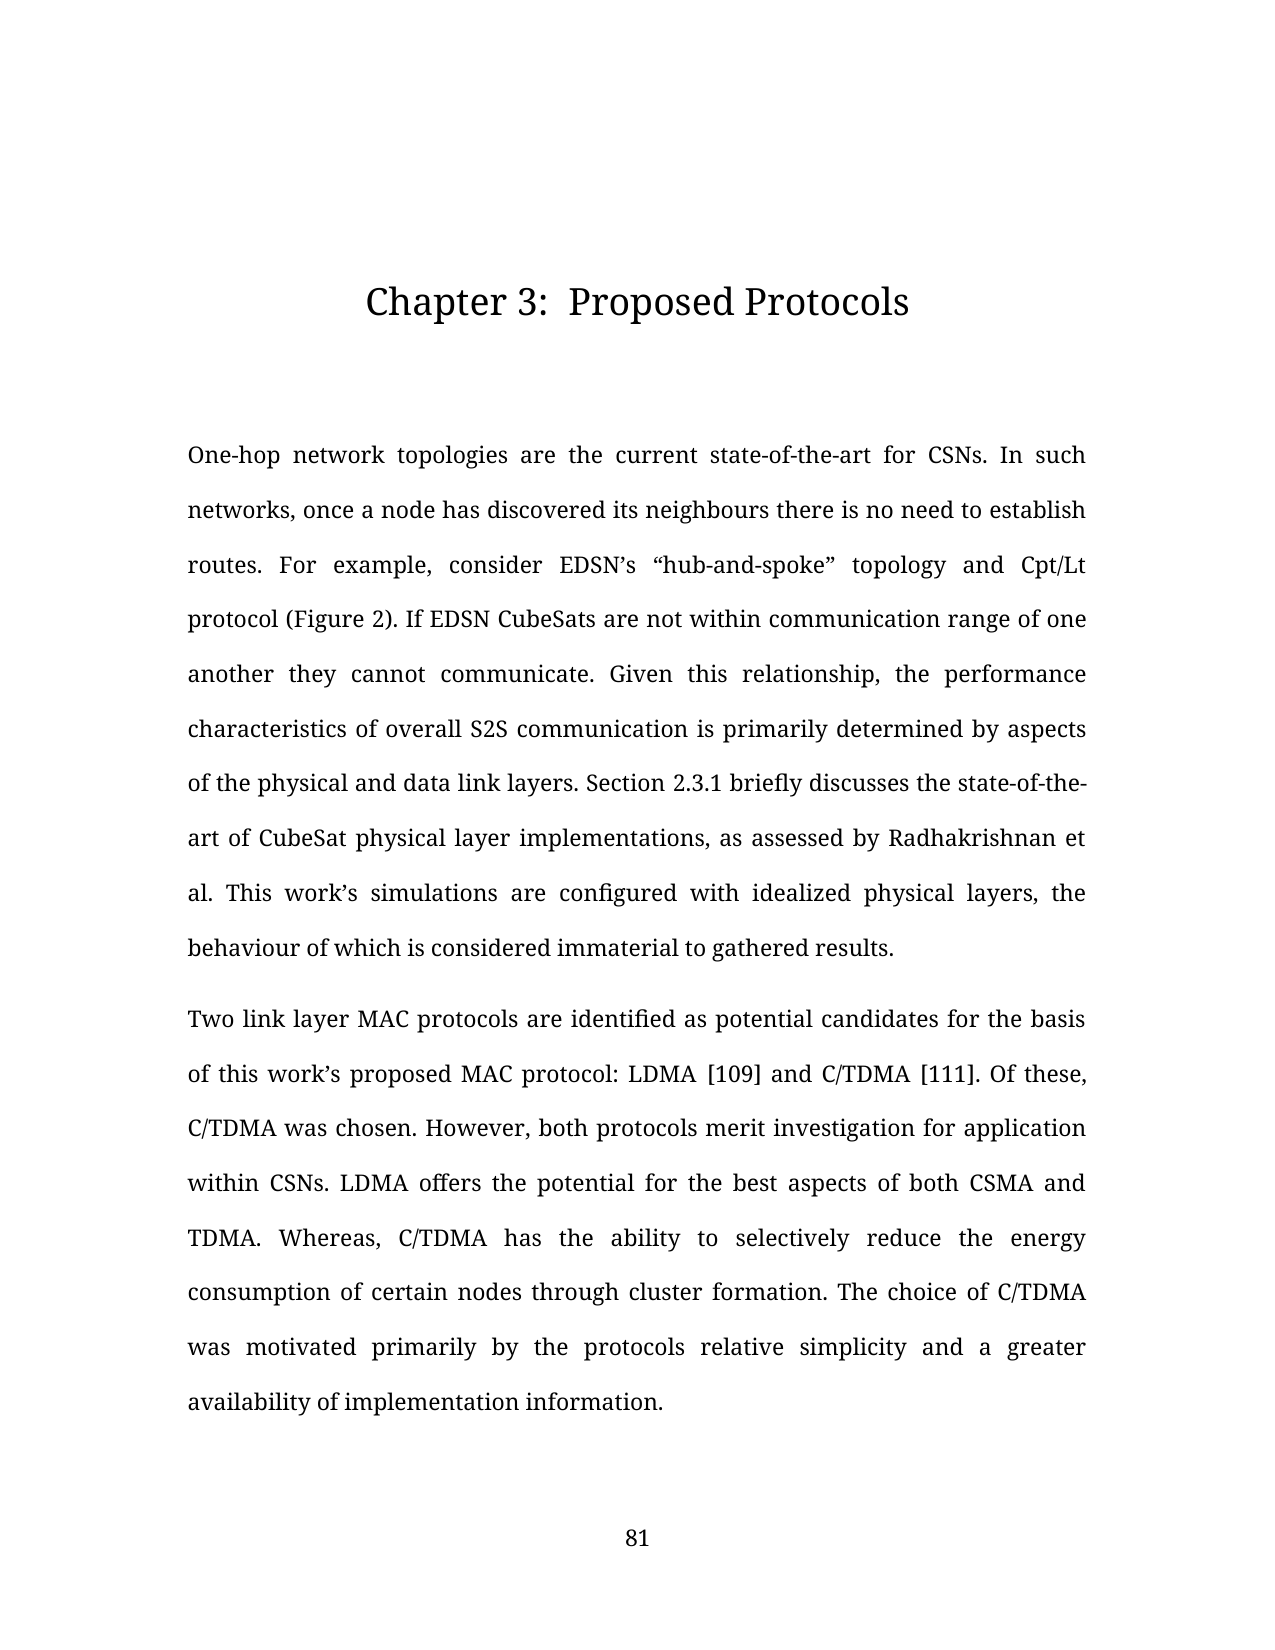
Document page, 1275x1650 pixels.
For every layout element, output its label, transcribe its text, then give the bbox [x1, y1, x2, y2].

text Two link layer MAC protocols are identified as potential candidates for the basis of this work’s proposed MAC protocol: LDMA [109] and C/TDMA [111]. Of these, C/TDMA was chosen. However, both protocols merit investigation for application within CSNs. LDMA offers the potential for the best aspects of both CSMA and TDMA. Whereas, C/TDMA has the ability to selectively reduce the energy consumption of certain nodes through cluster formation. The choice of C/TDMA was motivated primarily by the protocols relative simplicity and a greater availability of implementation information. [187, 1003, 1087, 1417]
subtitle Proposed Protocols [187, 275, 1087, 326]
text One-hop network topologies are the current state-of-the-art for CSNs. In such networks, once a node has discovered its neighbours there is no need to establish routes. For example, consider EDSN’s “hub-and-spoke” topology and Cpt/Lt protocol (Figure 2). If EDSN CubeSats are not within communication range of one another they cannot communicate. Given this relationship, the performance characteristics of overall S2S communication is primarily determined by aspects of the physical and data link layers. Section 2.3.1 briefly discusses the state-of-the-art of CubeSat physical layer implementations, as assessed by Radhakrishnan et al. This work’s simulations are configured with idealized physical layers, the behaviour of which is considered immaterial to gathered results. [187, 439, 1087, 963]
